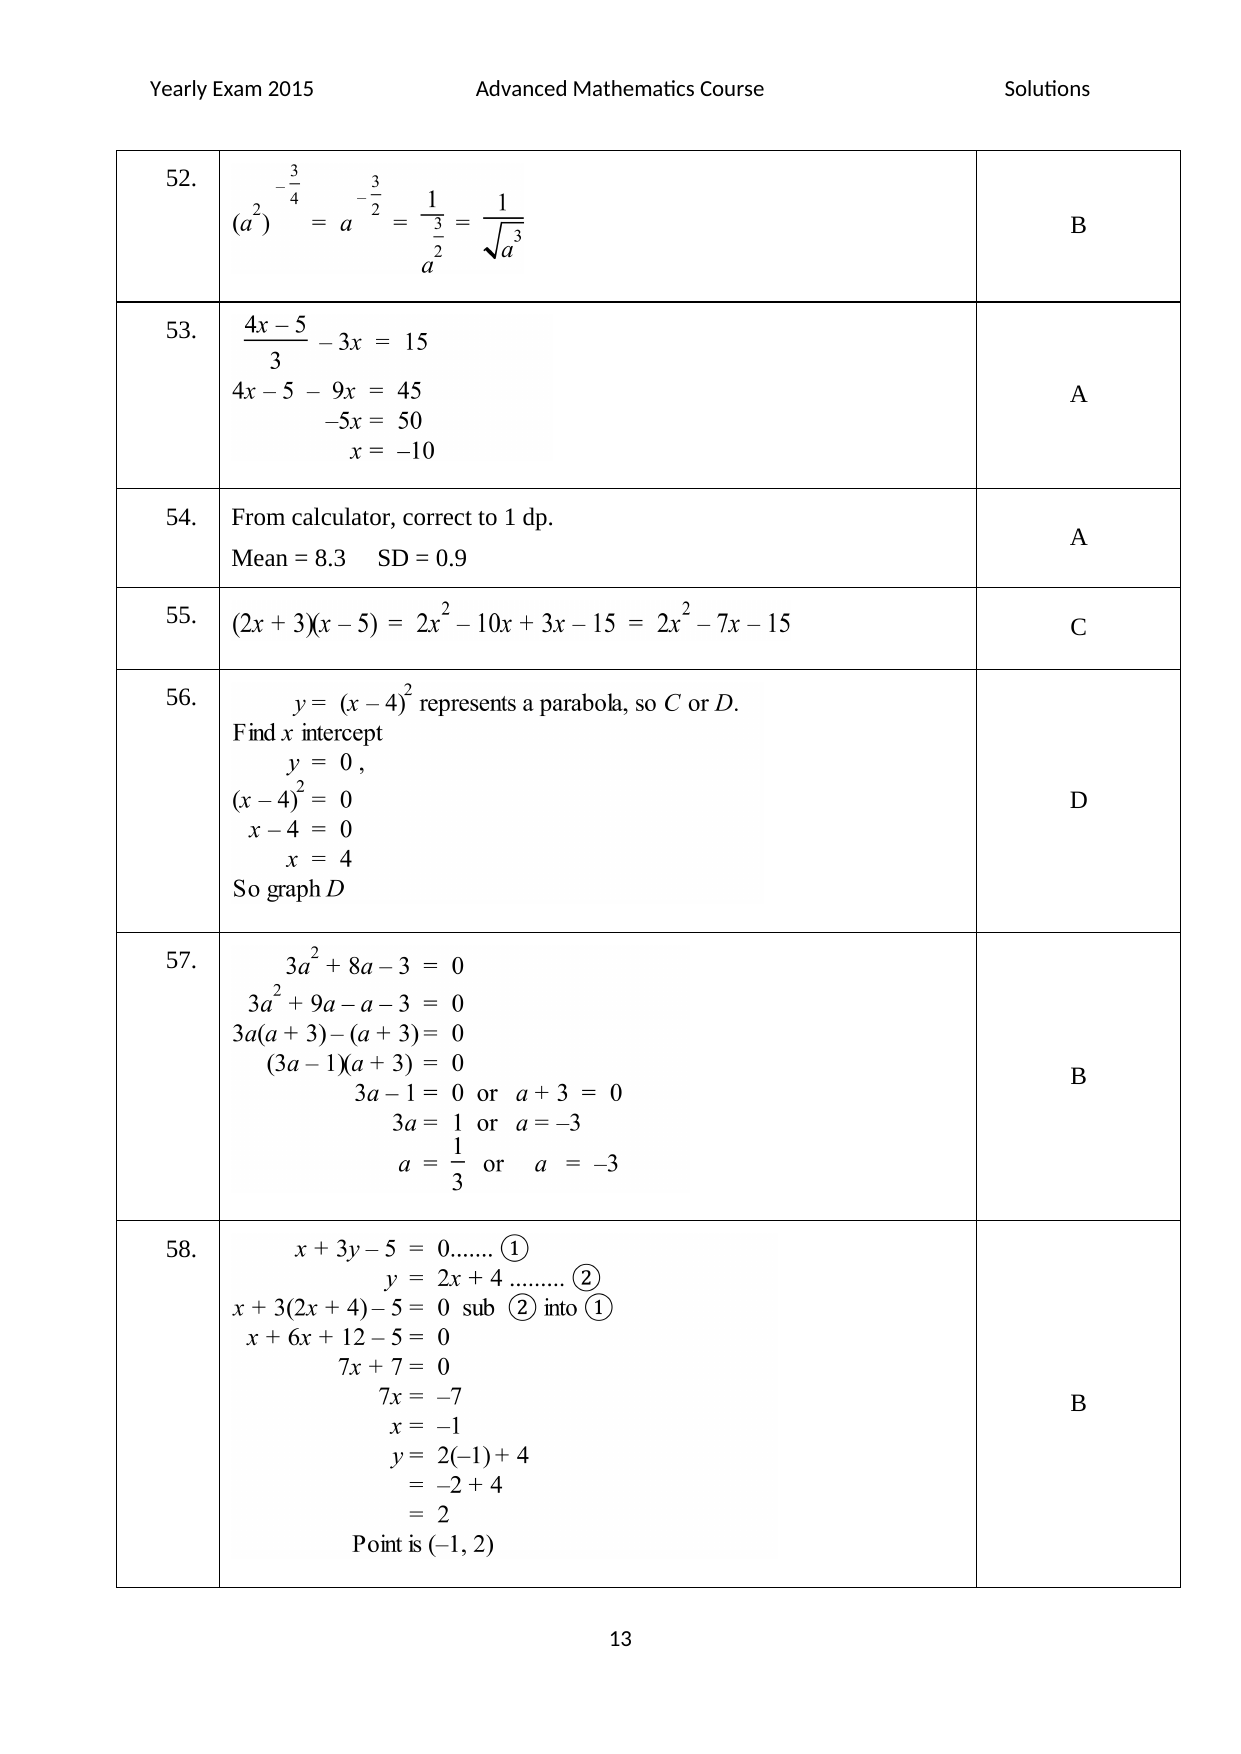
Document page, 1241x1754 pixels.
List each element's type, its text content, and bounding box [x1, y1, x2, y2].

picture [231, 314, 554, 461]
table_cell A [977, 303, 1180, 488]
table_cell B [977, 151, 1180, 301]
table_cell [117, 489, 219, 587]
table_cell [220, 588, 976, 669]
table_cell [117, 588, 219, 669]
table_cell B [977, 933, 1180, 1220]
picture [231, 1233, 778, 1559]
picture [231, 600, 791, 641]
table_cell [220, 151, 976, 301]
table_cell [117, 151, 219, 301]
table_cell From calculator, correct to 1 dp. Mean = 8.3 SD = 0.9 [220, 489, 976, 587]
table_cell [220, 303, 976, 488]
table_cell [117, 1221, 219, 1587]
table_cell D [977, 670, 1180, 932]
table_cell [220, 670, 976, 932]
table_cell [220, 1221, 976, 1587]
table_cell [117, 303, 219, 488]
table_cell [117, 670, 219, 932]
table_cell [220, 933, 976, 1220]
table_cell A [977, 489, 1180, 587]
picture [231, 682, 764, 904]
picture [231, 945, 691, 1193]
table_cell C [977, 588, 1180, 669]
table_cell [117, 933, 219, 1220]
picture [231, 163, 525, 274]
table_cell B [977, 1221, 1180, 1587]
